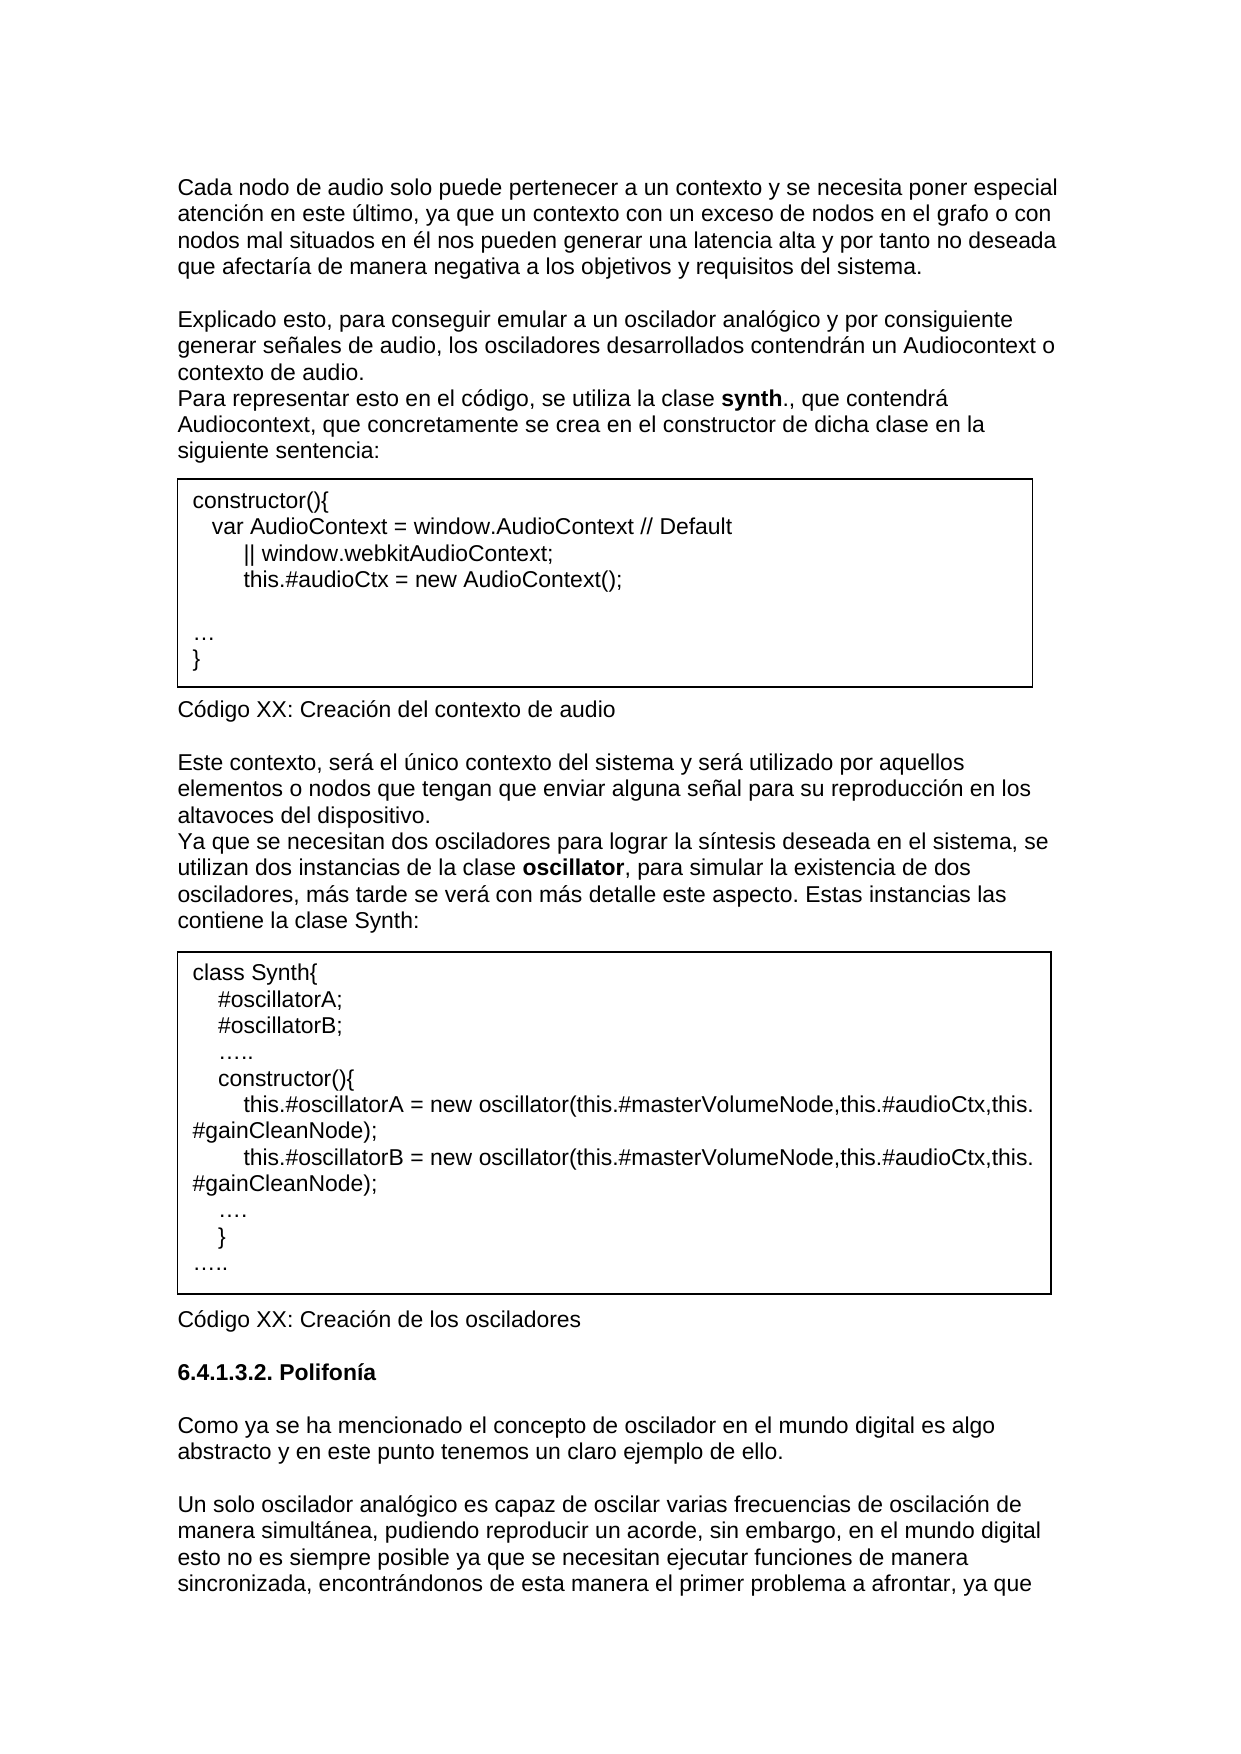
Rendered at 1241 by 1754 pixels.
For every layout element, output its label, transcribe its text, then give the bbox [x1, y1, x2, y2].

text 6.4.1.3.2. Polifonía [177, 1359, 1063, 1385]
text Este contexto, será el único contexto del sistema y será utilizado por aquellos elementos o nodos que tengan que enviar alguna señal para su reproducción en los altavoces del dispositivo. [177, 749, 1063, 828]
text Como ya se ha mencionado el concepto de oscilador en el mundo digital es algo abstracto y en este punto tenemos un claro ejemplo de ello. [177, 1412, 1063, 1464]
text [177, 1491, 1063, 1596]
text Cada nodo de audio solo puede pertenecer a un contexto y se necesita poner especial atención en este último, ya que un contexto con un exceso de nodos en el grafo o con nodos mal situados en él nos pueden generar una latencia alta y por tanto no deseada que afectaría de manera negativa a los objetivos y requisitos del sistema. [177, 174, 1063, 279]
text Ya que se necesitan dos osciladores para lograr la síntesis deseada en el sistema, se utilizan dos instancias de la clase oscillator, para simular la existencia de dos osciladores, más tarde se verá con más detalle este aspecto. Estas instancias las contiene la clase Synth: [177, 828, 1063, 933]
text Código XX: Creación de los osciladores [177, 933, 1063, 1333]
text Código XX: Creación del contexto de audio [177, 490, 1063, 723]
text Para representar esto en el código, se utiliza la clase synth., que contendrá Audiocontext, que concretamente se crea en el constructor de dicha clase en la siguiente sentencia: [177, 385, 1063, 464]
text Explicado esto, para conseguir emular a un oscilador analógico y por consiguiente generar señales de audio, los osciladores desarrollados contendrán un Audiocontext o contexto de audio. [177, 306, 1063, 385]
